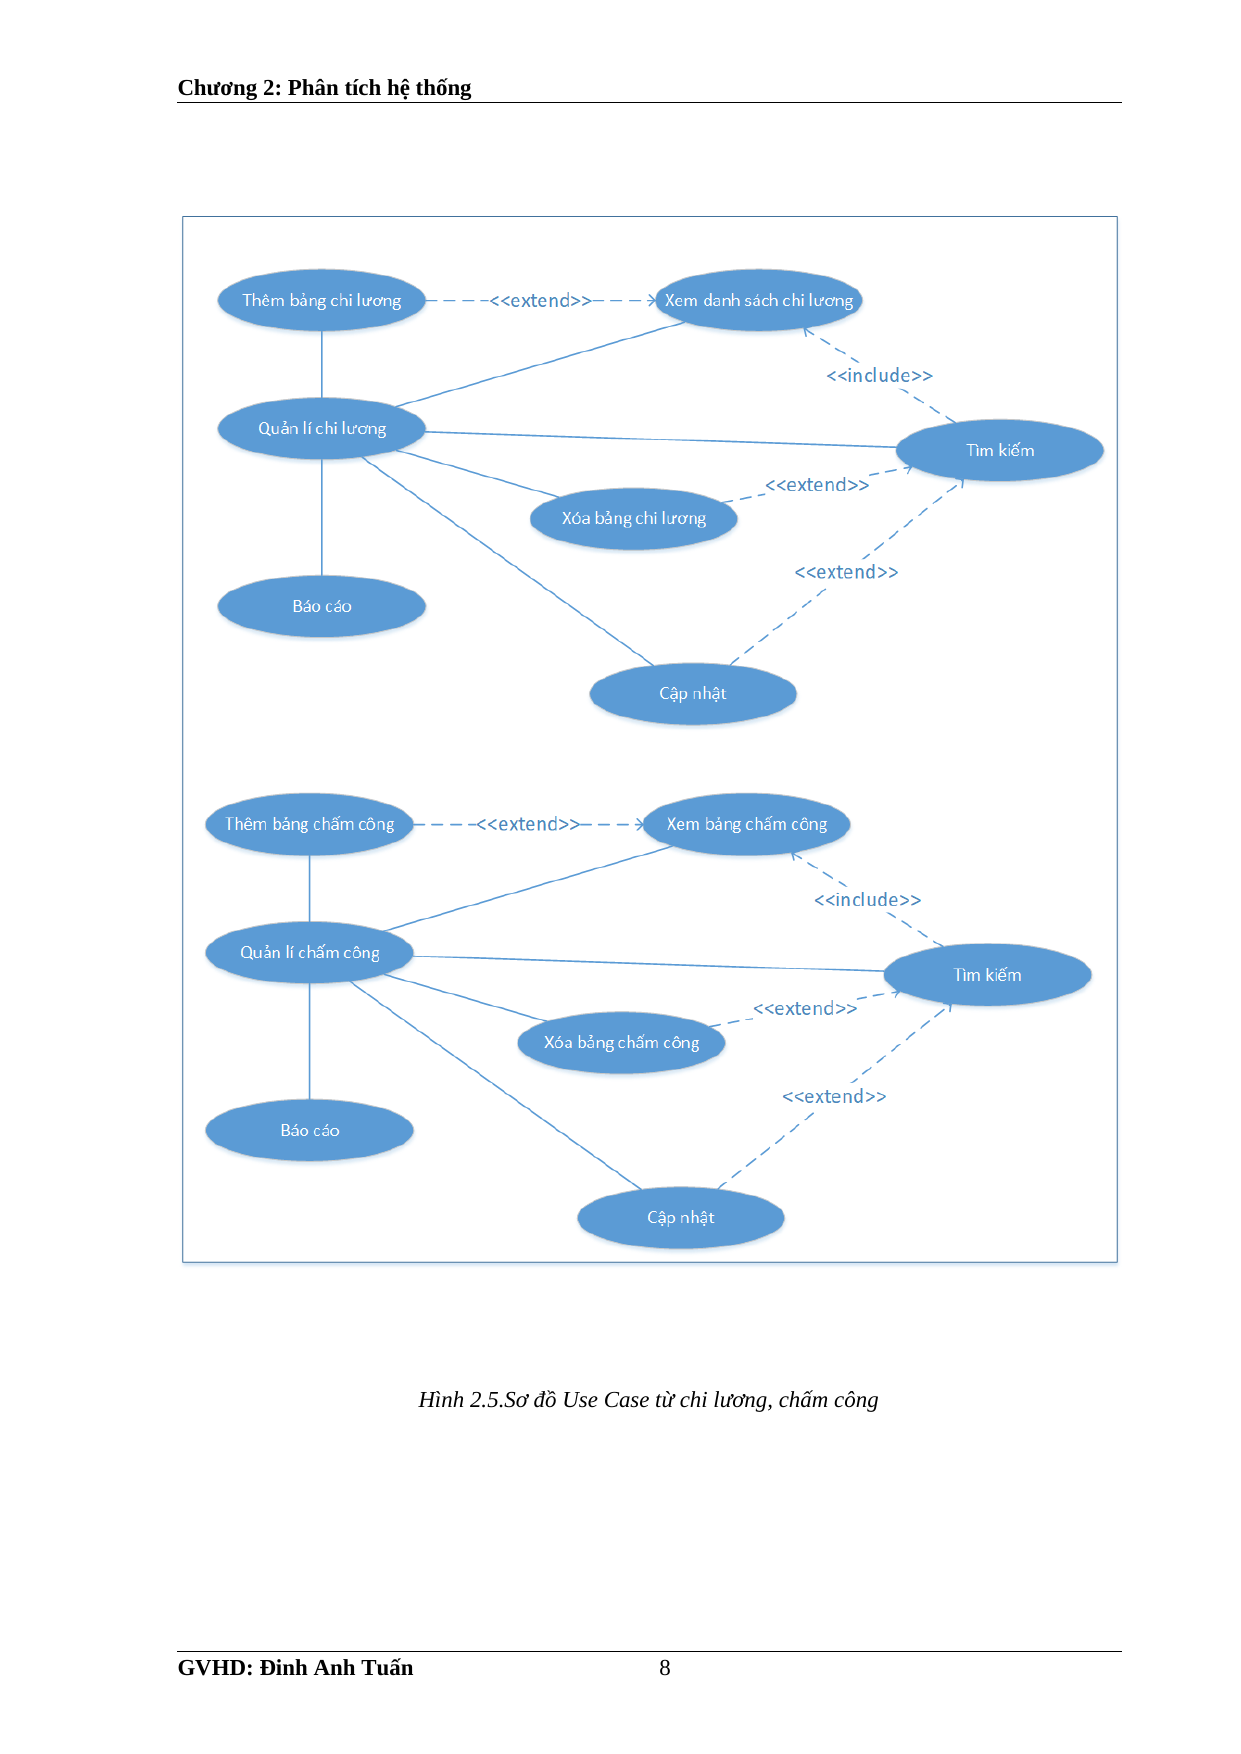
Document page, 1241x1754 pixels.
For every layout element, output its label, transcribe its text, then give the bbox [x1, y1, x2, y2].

picture [177, 213, 1123, 1271]
